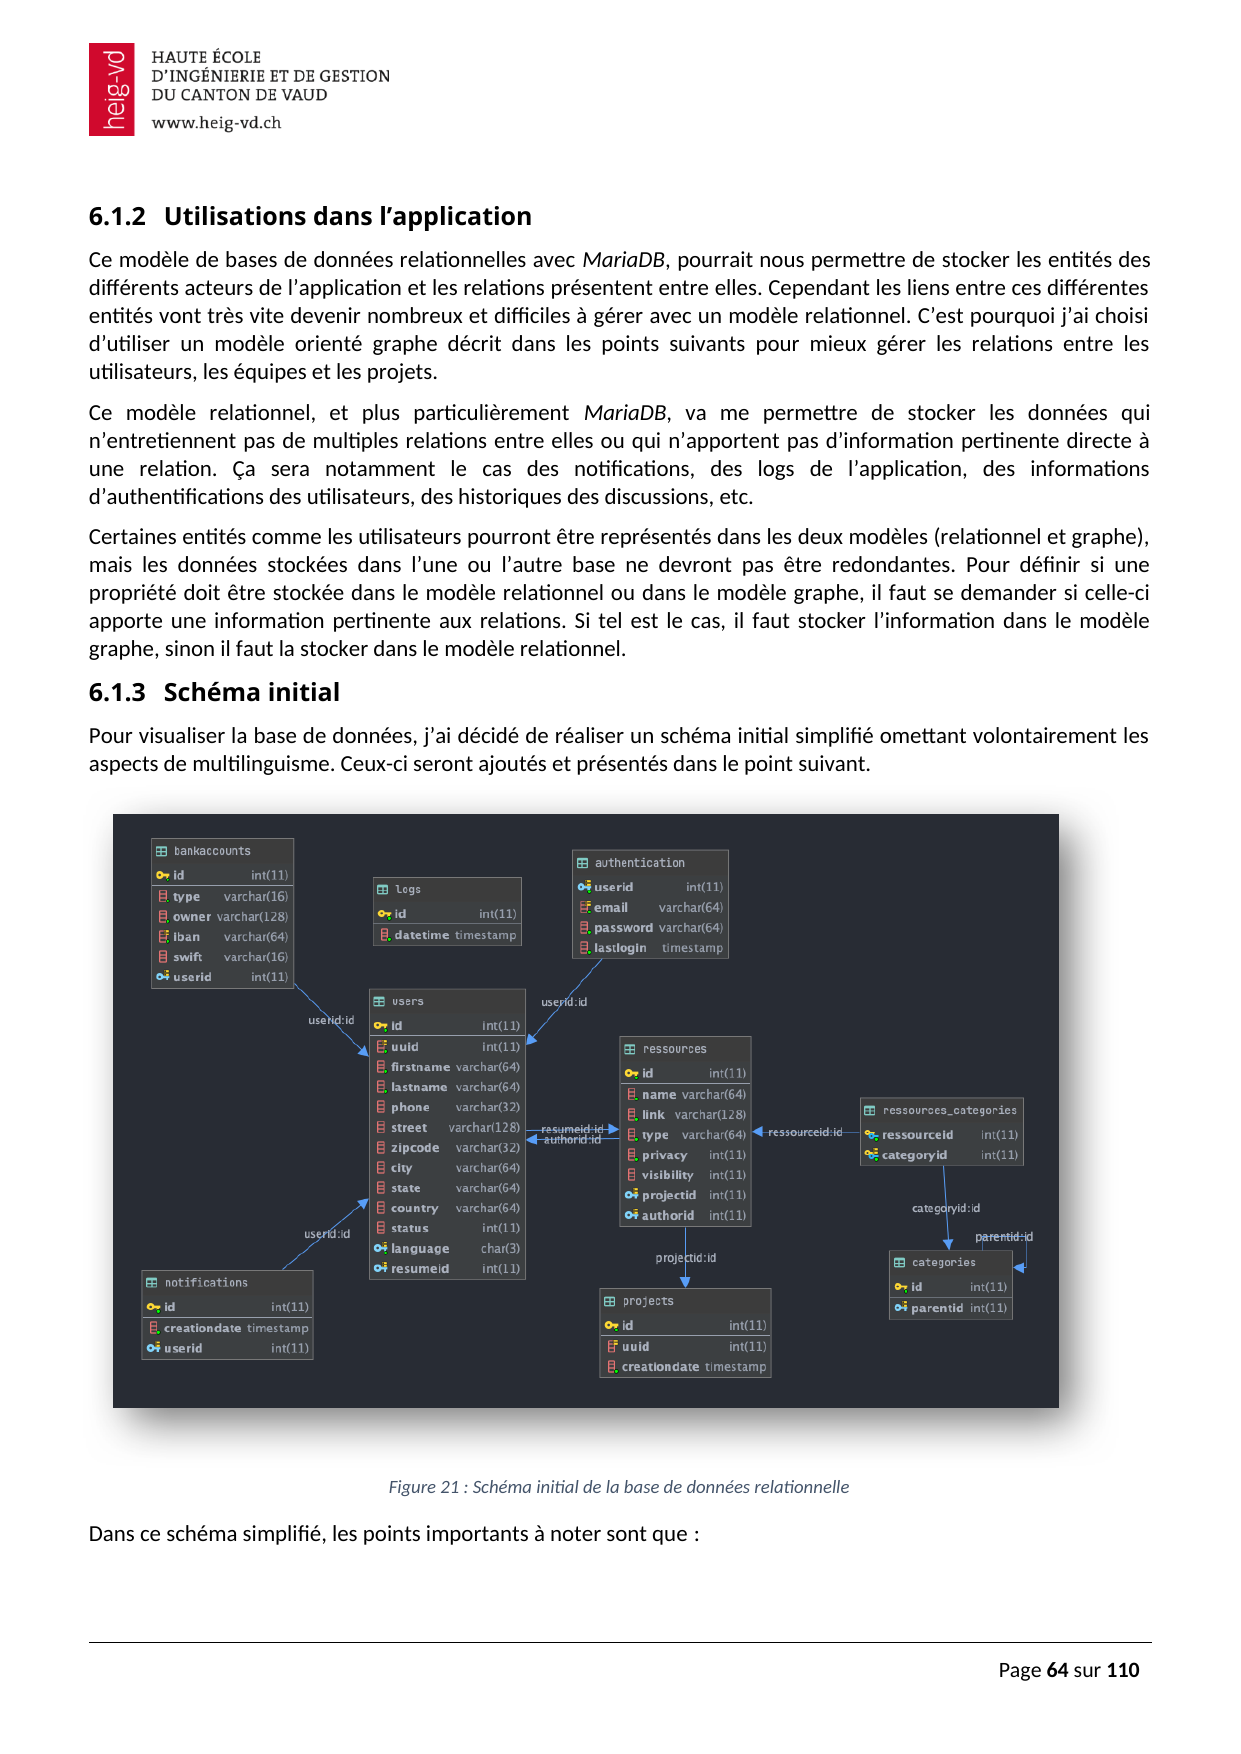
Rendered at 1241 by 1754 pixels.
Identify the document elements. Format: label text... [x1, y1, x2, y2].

picture [89, 43, 389, 136]
text Pour visualiser la base de données, j’ai décidé de réaliser un schéma initial simplifié omettant volontairement les aspects de multilinguisme. Ceux-ci seront ajoutés et présentés dans le point suivant. [89, 721, 1152, 777]
text Dans ce schéma simplifié, les points importants à noter sont que : [89, 1519, 1152, 1547]
subtitle Schéma initial [89, 675, 1152, 709]
picture [113, 814, 1059, 1408]
subtitle Utilisations dans l’application [89, 198, 1152, 233]
text Certaines entités comme les utilisateurs pourront être représentés dans les deux modèles (relationnel et graphe), mais les données stockées dans l’une ou l’autre base ne devront pas être redondantes. Pour définir si une propriété doit être stockée dans le modèle relationnel ou dans le modèle graphe, il faut se demander si celle-ci apporte une information pertinente aux relations. Si tel est le cas, il faut stocker l’information dans le modèle graphe, sinon il faut la stocker dans le modèle relationnel. [89, 522, 1152, 662]
text Ce modèle de bases de données relationnelles avec MariaDB, pourrait nous permettre de stocker les entités des différents acteurs de l’application et les relations présentent entre elles. Cependant les liens entre ces différentes entités vont très vite devenir nombreux et difficiles à gérer avec un modèle relationnel. C’est pourquoi j’ai choisi d’utiliser un modèle orienté graphe décrit dans les points suivants pour mieux gérer les relations entre les utilisateurs, les équipes et les projets. [89, 245, 1152, 385]
text Ce modèle relationnel, et plus particulièrement MariaDB, va me permettre de stocker les données qui n’entretiennent pas de multiples relations entre elles ou qui n’apportent pas d’information pertinente directe à une relation. Ça sera notamment le cas des notifications, des logs de l’application, des informations d’authentifications des utilisateurs, des historiques des discussions, etc. [89, 398, 1152, 510]
